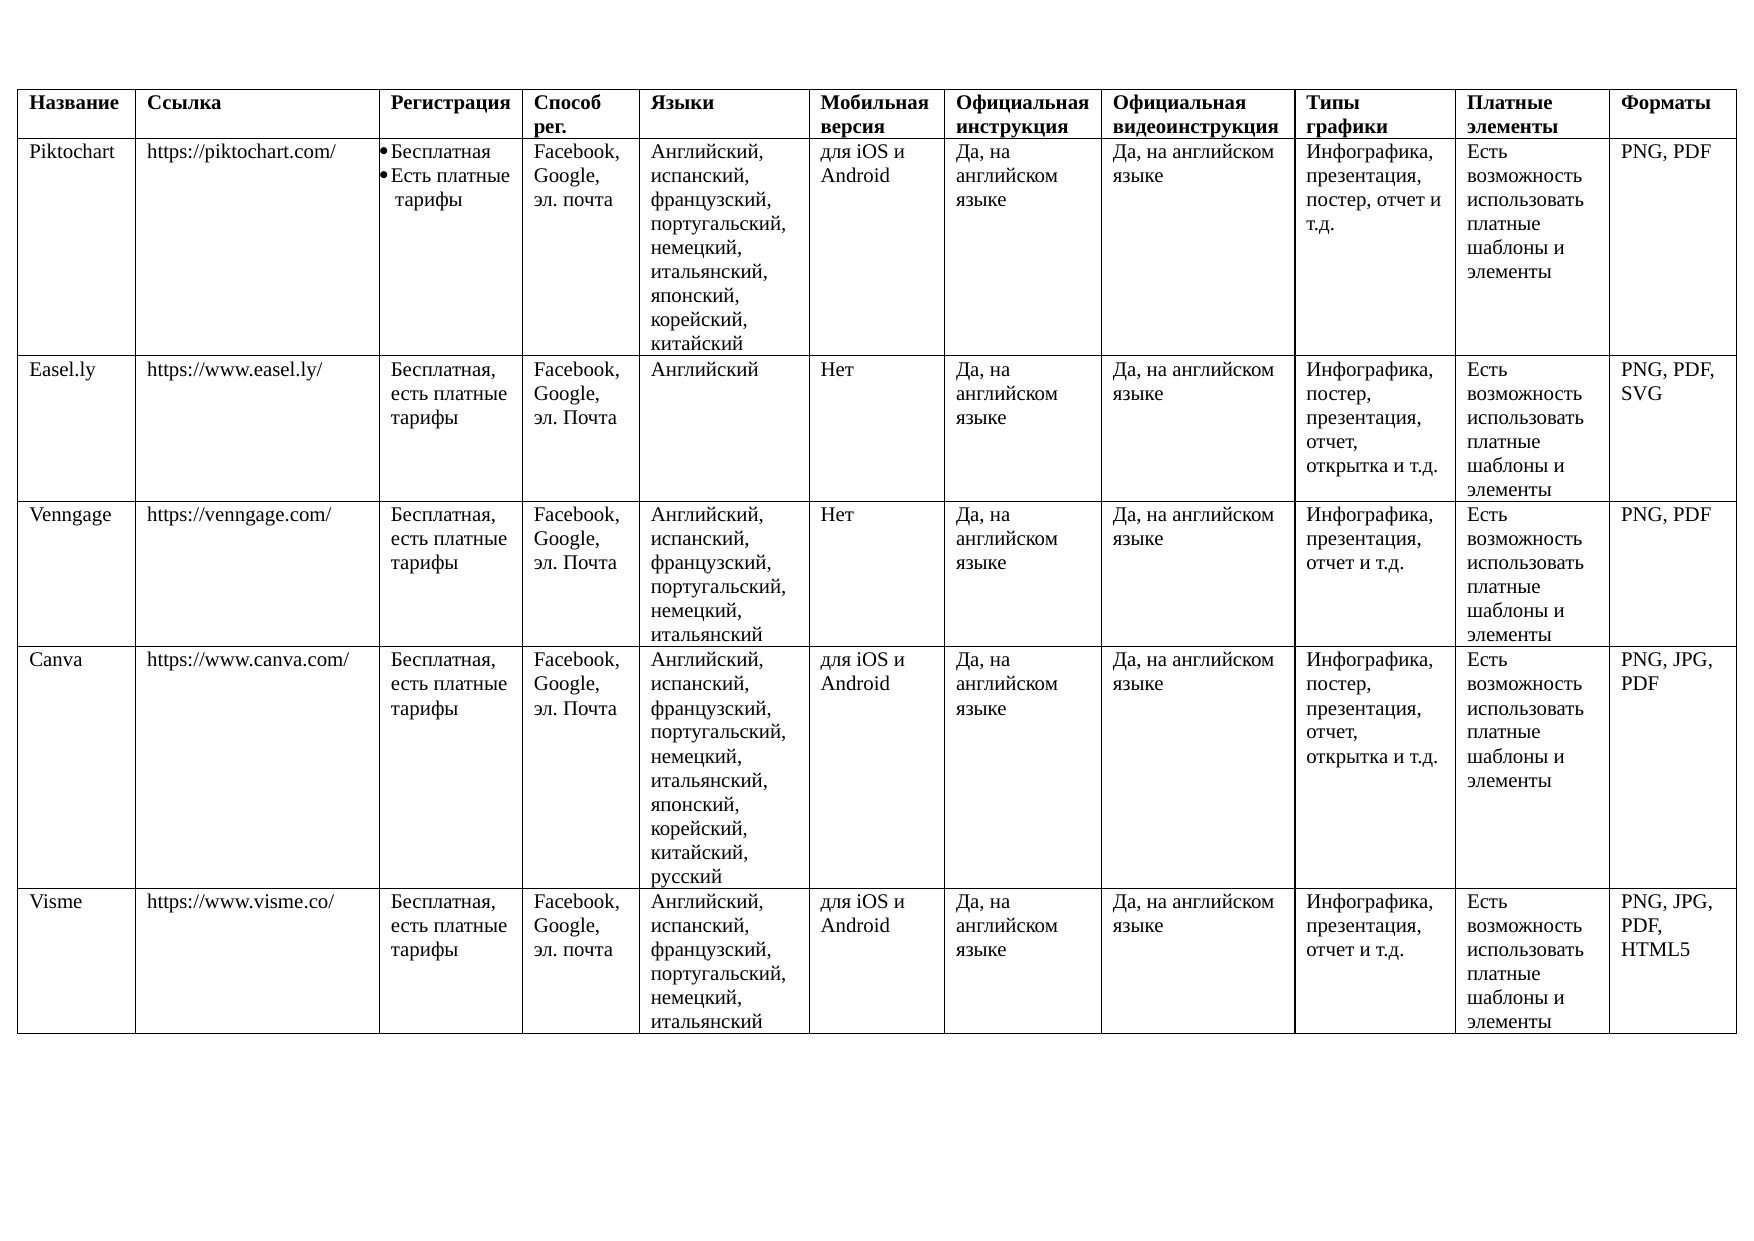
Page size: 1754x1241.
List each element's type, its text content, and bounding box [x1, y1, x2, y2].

table_cell https://www.easel.ly/ [136, 356, 379, 501]
table_cell Да, на английском языке [1102, 356, 1294, 501]
table_cell Easel.ly [18, 356, 135, 501]
table_cell Facebook, Google, эл. почта [523, 139, 639, 355]
table_cell Facebook, Google, эл. Почта [523, 647, 639, 888]
table_cell Canva [18, 647, 135, 888]
table_cell Инфографика, постер, презентация, отчет, открытка и т.д. [1296, 647, 1455, 888]
table_header Способ рег. [523, 90, 639, 138]
table_cell Да, на английском языке [945, 139, 1101, 355]
table_cell Да, на английском языке [1102, 647, 1294, 888]
table_cell для iOS и Android [810, 647, 944, 888]
table_cell Venngage [18, 502, 135, 646]
table_cell Бесплатная Есть платные тарифы [380, 139, 522, 355]
table_cell Английский, испанский, французский, португальский, немецкий, итальянский [640, 502, 809, 646]
table_cell https://www.canva.com/ [136, 647, 379, 888]
table_header Название [18, 90, 135, 138]
table_cell Есть возможность использовать платные шаблоны и элементы [1456, 502, 1609, 646]
table_header Мобильная версия [810, 90, 944, 138]
table_cell Нет [810, 356, 944, 501]
table_cell Да, на английском языке [945, 889, 1101, 1033]
table_cell Есть возможность использовать платные шаблоны и элементы [1456, 356, 1609, 501]
table_cell https://venngage.com/ [136, 502, 379, 646]
table_cell Visme [18, 889, 135, 1033]
table_cell https://piktochart.com/ [136, 139, 379, 355]
table_cell https://www.visme.co/ [136, 889, 379, 1033]
table_cell PNG, PDF [1610, 502, 1736, 646]
table_cell PNG, PDF, SVG [1610, 356, 1736, 501]
table_cell Да, на английском языке [1102, 502, 1294, 646]
table_cell Да, на английском языке [945, 647, 1101, 888]
table_cell Инфографика, презентация, постер, отчет и т.д. [1296, 139, 1455, 355]
table_header Официальная видеоинструкция [1102, 90, 1294, 138]
table_cell Да, на английском языке [945, 502, 1101, 646]
table_header Типы графики [1296, 90, 1455, 138]
table_cell Инфографика, презентация, отчет и т.д. [1296, 889, 1455, 1033]
table_cell Английский [640, 356, 809, 501]
table_cell Есть возможность использовать платные шаблоны и элементы [1456, 139, 1609, 355]
table_cell Инфографика, постер, презентация, отчет, открытка и т.д. [1296, 356, 1455, 501]
table_cell Бесплатная, есть платные тарифы [380, 889, 522, 1033]
table_cell Да, на английском языке [1102, 139, 1294, 355]
table_cell Инфографика, презентация, отчет и т.д. [1296, 502, 1455, 646]
table_cell Piktochart [18, 139, 135, 355]
table_cell Есть возможность использовать платные шаблоны и элементы [1456, 889, 1609, 1033]
table_header Языки [640, 90, 809, 138]
table_header Платные элементы [1456, 90, 1609, 138]
table_cell Да, на английском языке [1102, 889, 1294, 1033]
table_cell для iOS и Android [810, 889, 944, 1033]
table_cell PNG, PDF [1610, 139, 1736, 355]
table_cell Английский, испанский, французский, португальский, немецкий, итальянский [640, 889, 809, 1033]
table_cell Facebook, Google, эл. Почта [523, 356, 639, 501]
table_cell Бесплатная, есть платные тарифы [380, 647, 522, 888]
table_cell Facebook, Google, эл. почта [523, 889, 639, 1033]
table_cell PNG, JPG, PDF, HTML5 [1610, 889, 1736, 1033]
table_header Ссылка [136, 90, 379, 138]
table_cell Есть возможность использовать платные шаблоны и элементы [1456, 647, 1609, 888]
table_header Форматы [1610, 90, 1736, 138]
table_cell Да, на английском языке [945, 356, 1101, 501]
table_header Официальная инструкция [945, 90, 1101, 138]
table_cell Английский, испанский, французский, португальский, немецкий, итальянский, японский, корейский, китайский [640, 139, 809, 355]
table_cell для iOS и Android [810, 139, 944, 355]
table_cell PNG, JPG, PDF [1610, 647, 1736, 888]
table_header Регистрация [380, 90, 522, 138]
table_cell Бесплатная, есть платные тарифы [380, 356, 522, 501]
table_cell Английский, испанский, французский, португальский, немецкий, итальянский, японский, корейский, китайский, русский [640, 647, 809, 888]
table_cell Facebook, Google, эл. Почта [523, 502, 639, 646]
table_cell Нет [810, 502, 944, 646]
table_cell Бесплатная, есть платные тарифы [380, 502, 522, 646]
